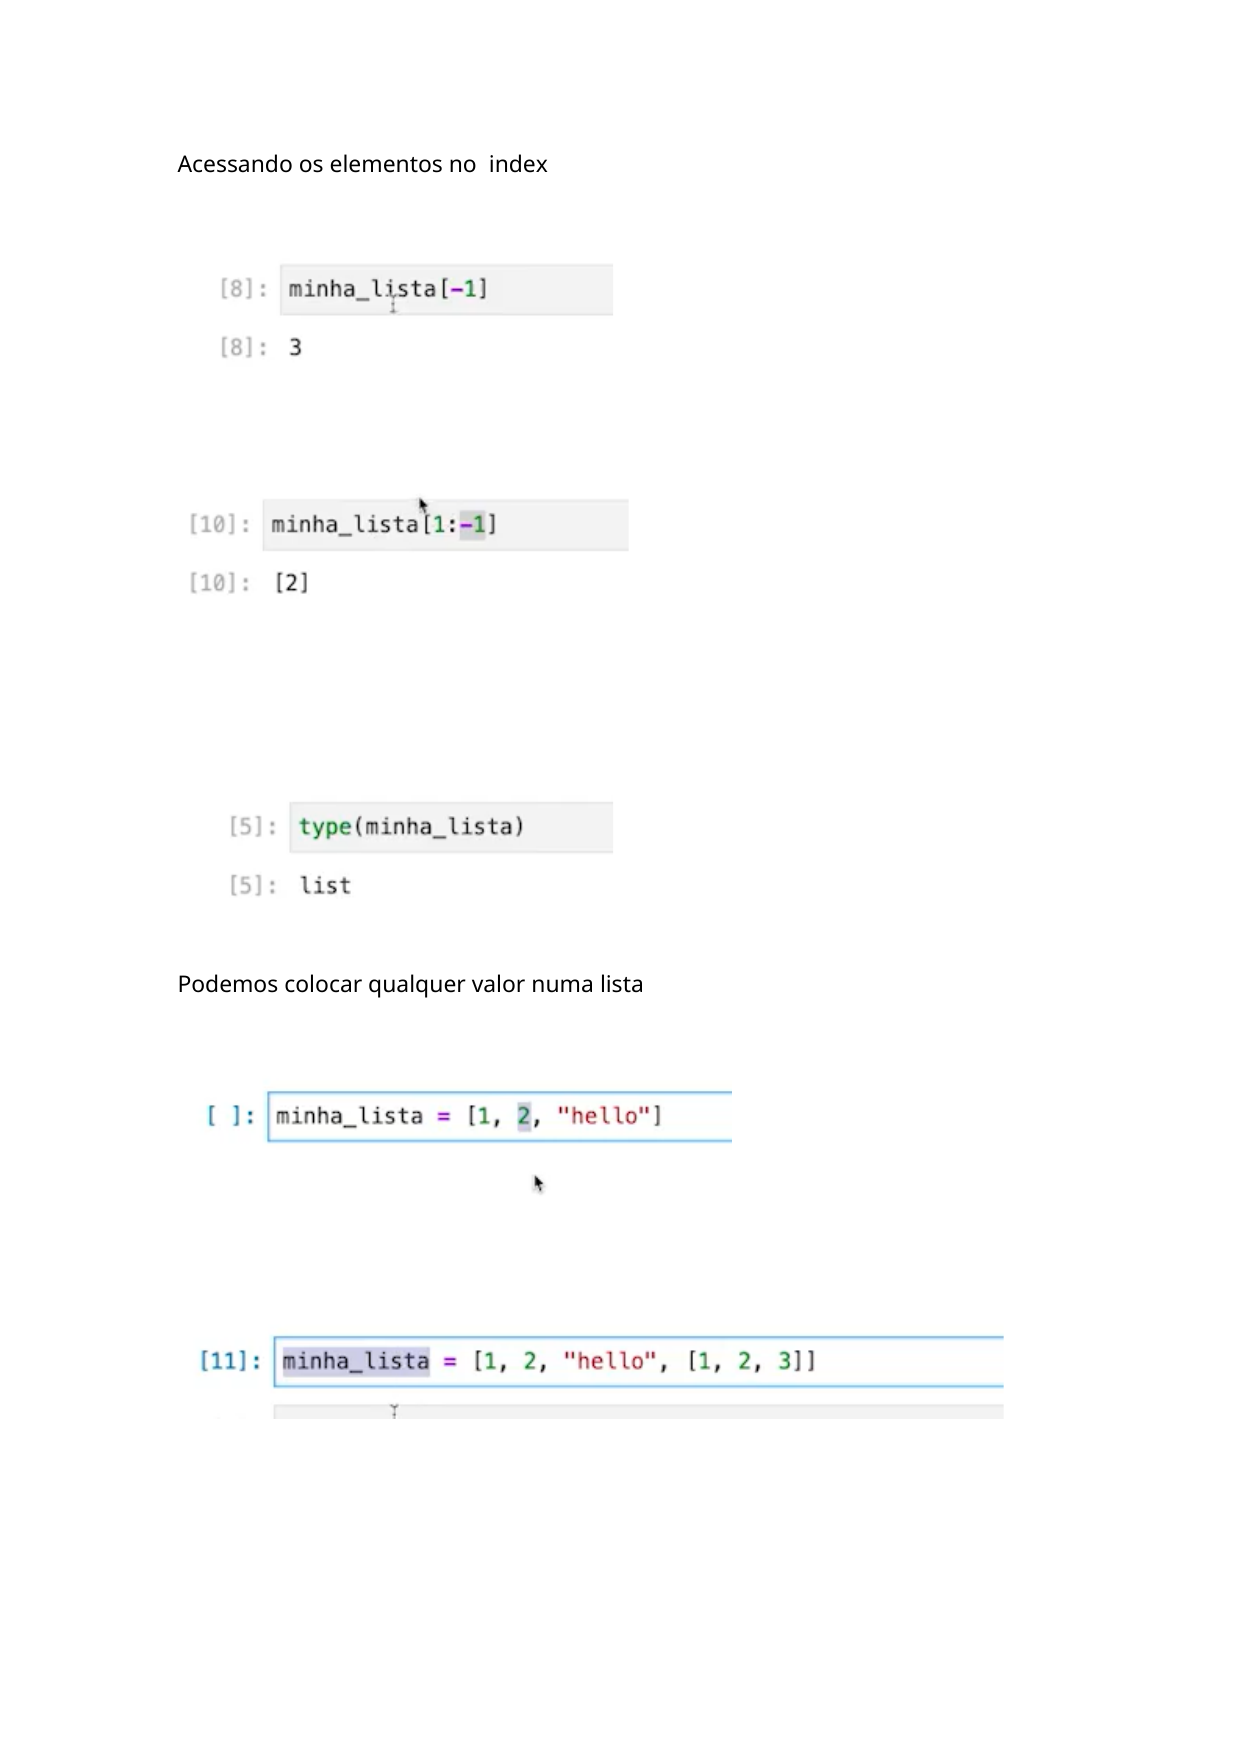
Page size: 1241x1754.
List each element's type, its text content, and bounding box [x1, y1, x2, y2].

picture [177, 1320, 1004, 1419]
picture [177, 493, 629, 619]
text Acessando os elementos no index [177, 148, 1063, 179]
picture [177, 248, 614, 374]
picture [177, 788, 614, 899]
picture [177, 1068, 732, 1200]
text Podemos colocar qualquer valor numa lista [177, 968, 1063, 999]
